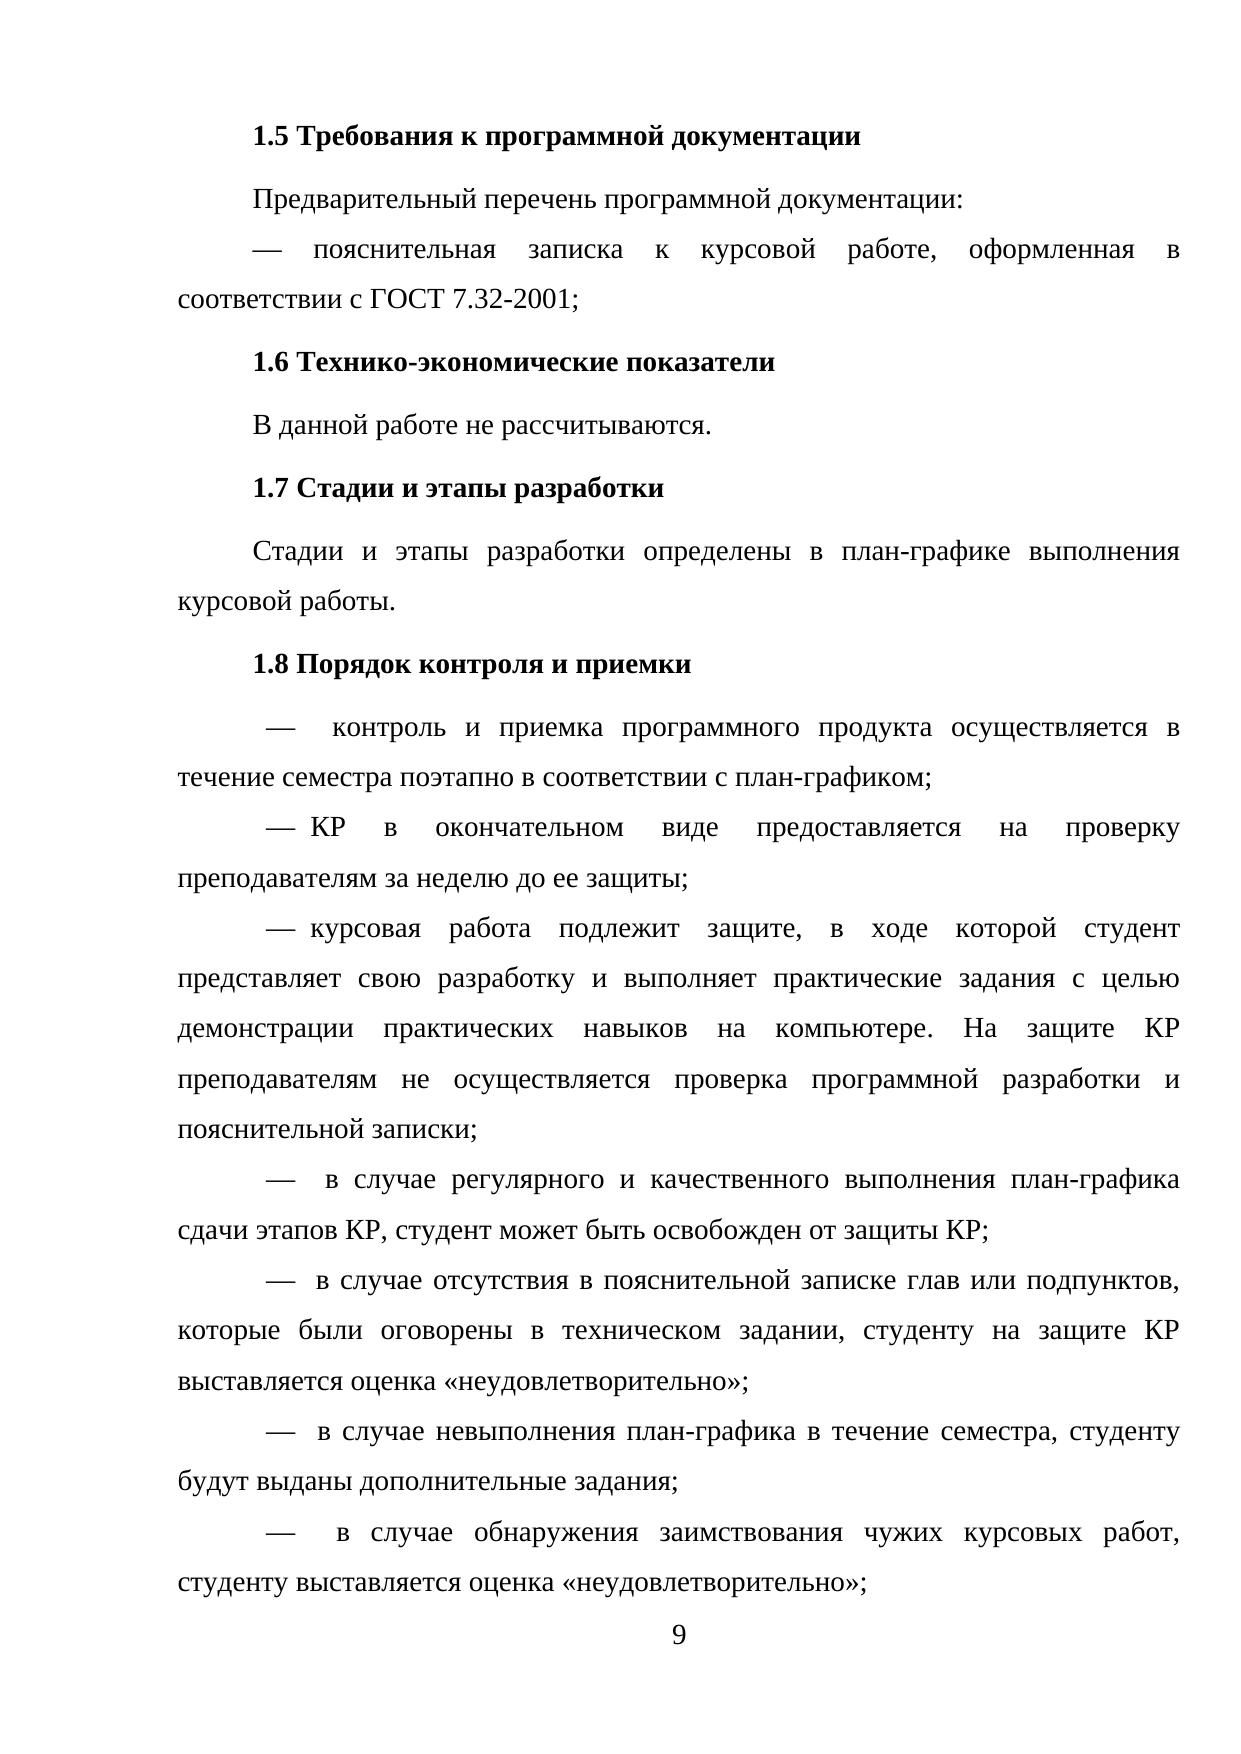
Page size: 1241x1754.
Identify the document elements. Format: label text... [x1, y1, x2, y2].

text — в случае отсутствия в пояснительной записке глав или подпунктов, которые были оговорены в техническом задании, студенту на защите КР выставляется оценка «неудовлетворительно»; [177, 1262, 1181, 1396]
text В данной работе не рассчитываются. [177, 407, 1181, 441]
text Предварительный перечень программной документации: [177, 181, 1181, 214]
text — КР в окончательном виде предоставляется на проверку преподавателям за неделю до ее защиты; [177, 809, 1181, 893]
subtitle 1.8 Порядок контроля и приемки [252, 646, 1181, 679]
subtitle 1.7 Стадии и этапы разработки [252, 470, 1181, 503]
text — контроль и приемка программного продукта осуществляется в течение семестра поэтапно в соответствии с план-графиком; [177, 709, 1181, 793]
text — в случае регулярного и качественного выполнения план-графика сдачи этапов КР, студент может быть освобожден от защиты КР; [177, 1162, 1181, 1245]
subtitle 1.6 Технико-экономические показатели [252, 344, 1181, 378]
subtitle 1.5 Требования к программной документации [252, 118, 1181, 152]
text — в случае невыполнения план-графика в течение семестра, студенту будут выданы дополнительные задания; [177, 1413, 1181, 1497]
text — в случае обнаружения заимствования чужих курсовых работ, студенту выставляется оценка «неудовлетворительно»; [177, 1514, 1181, 1598]
text — курсовая работа подлежит защите, в ходе которой студент представляет свою разработку и выполняет практические задания с целью демонстрации практических навыков на компьютере. На защите КР преподавателям не осуществляется проверка программной разработки и пояснительной записки; [177, 910, 1181, 1145]
text — пояснительная записка к курсовой работе, оформленная в соответствии с ГОСТ 7.32-2001; [177, 231, 1181, 315]
text Стадии и этапы разработки определены в план-графике выполнения курсовой работы. [177, 533, 1181, 617]
